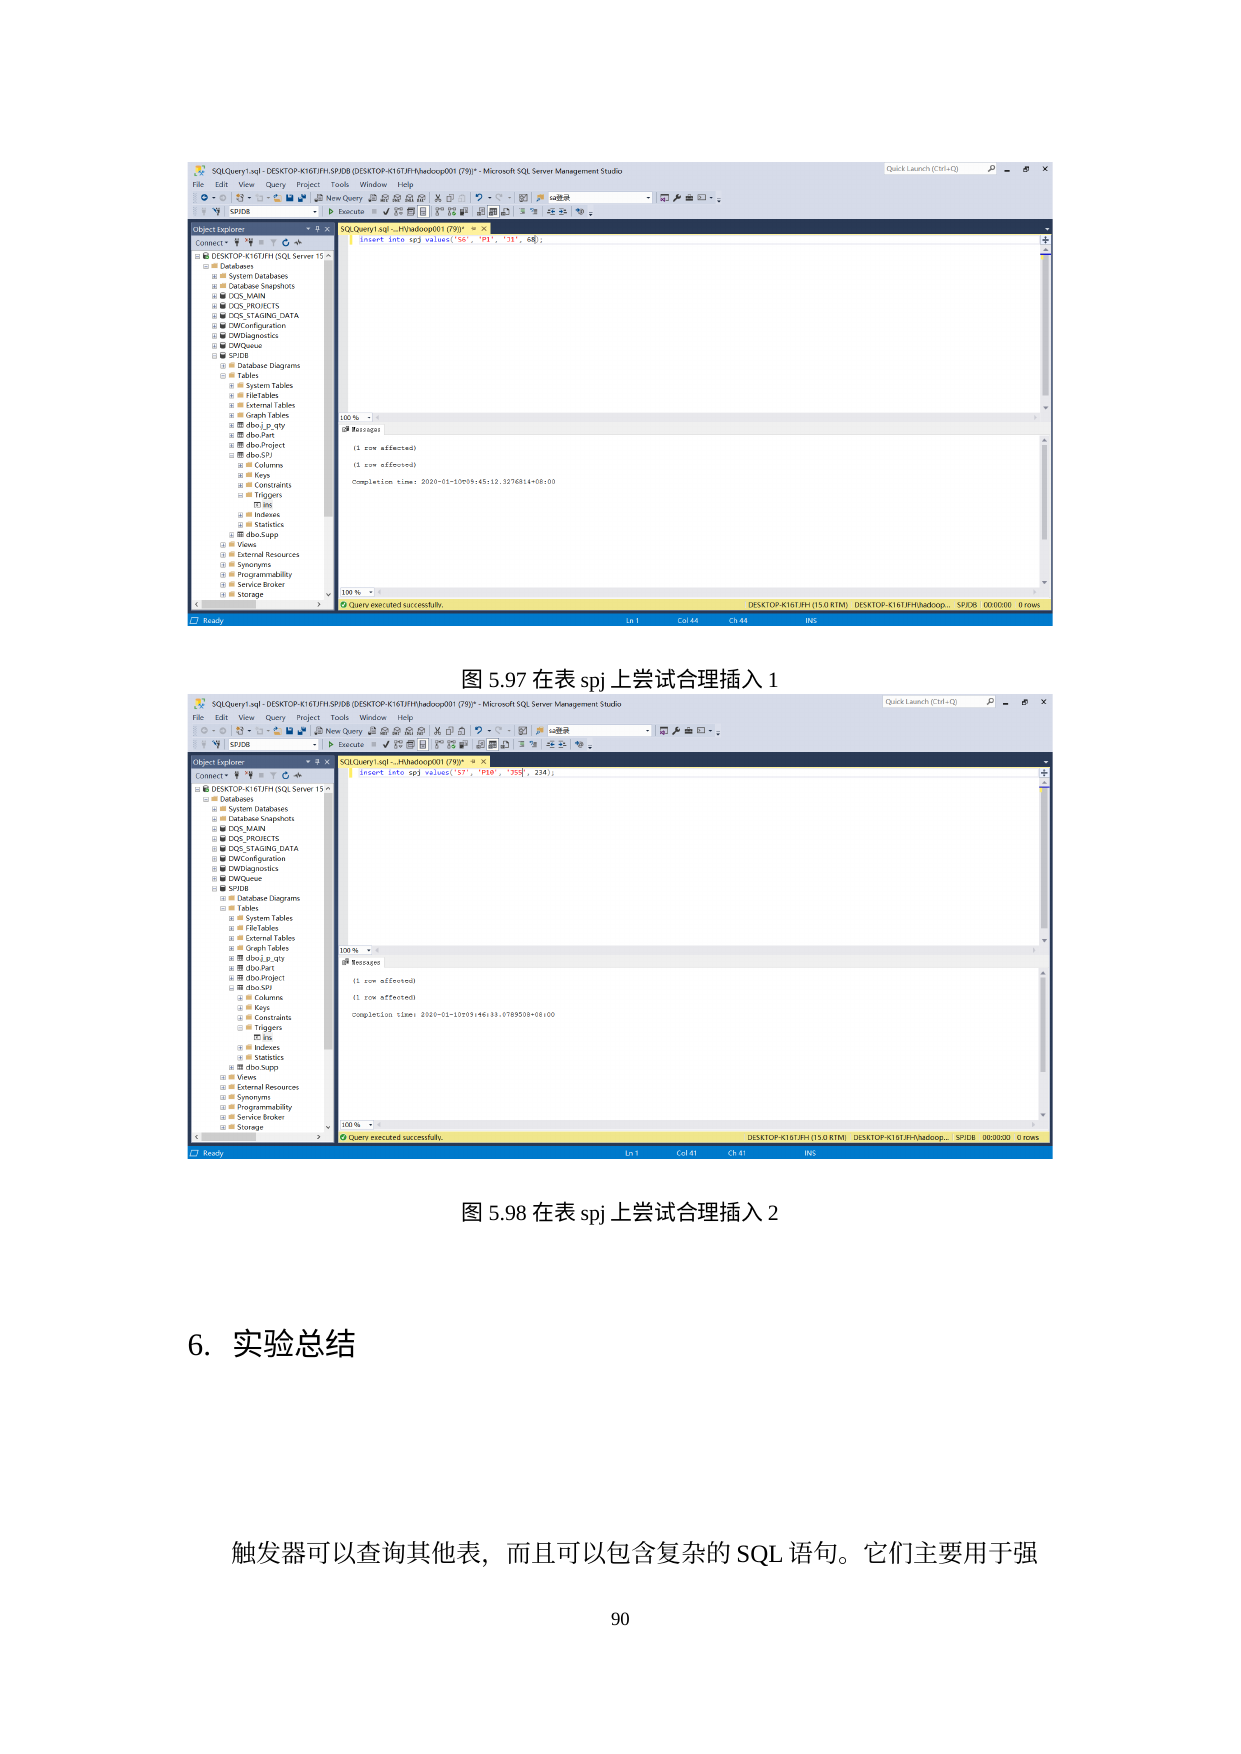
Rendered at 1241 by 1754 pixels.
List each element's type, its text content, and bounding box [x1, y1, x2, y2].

picture [187, 162, 1053, 626]
picture [187, 694, 1053, 1159]
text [187, 1519, 1053, 1584]
subtitle 实验总结 [187, 1309, 1053, 1374]
